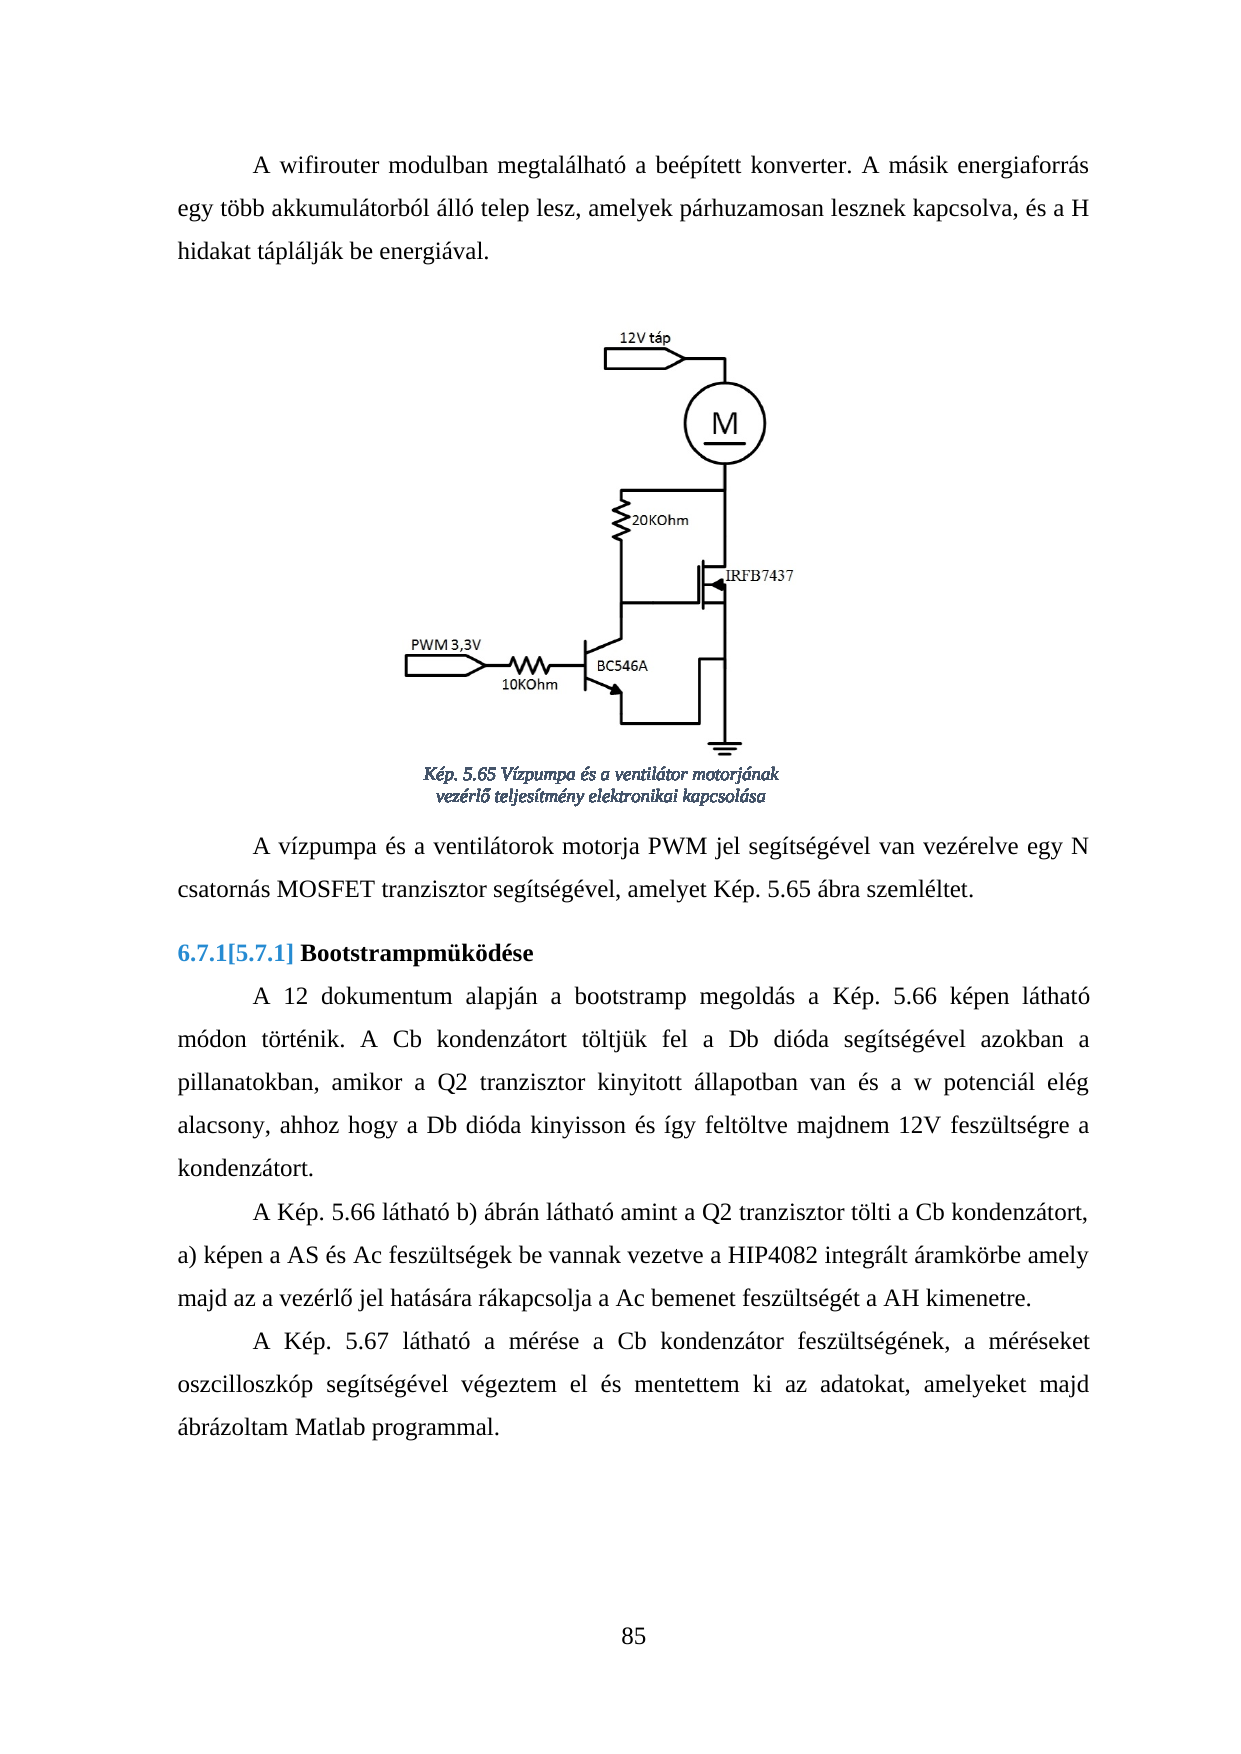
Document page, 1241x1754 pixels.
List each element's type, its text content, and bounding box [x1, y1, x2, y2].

text A vízpumpa és a ventilátorok motorja PWM jel segítségével van vezérelve egy N csatornás MOSFET tranzisztor segítségével, amelyet Kép. 5.55 ábra szemléltet. [177, 831, 1090, 903]
text A Kép. 5.57 látható a mérése a Cb kondenzátor feszültségének, a méréseket oszcilloszkóp segítségével végeztem el és mentettem ki az adatokat, amelyeket majd ábrázoltam Matlab programmal. [177, 1326, 1090, 1441]
text A Kép. 5.56 látható b) ábrán látható amint a Q2 tranzisztor tölti a Cb kondenzátort, a) képen a AS és Ac feszültségek be vannak vezetve a HIP4082 integrált áramkörbe amely majd az a vezérlő jel hatására rákapcsolja a Ac bemenet feszültségét a AH kimenetre. [177, 1197, 1090, 1312]
subtitle Bootstrampmüködése [177, 938, 1090, 967]
text A dokumentum alapján a bootstramp megoldás a Kép. 5.56 képen látható módon történik. A Cb kondenzátort töltjük fel a Db dióda segítségével azokban a pillanatokban, amikor a Q2 tranzisztor kinyitott állapotban van és a w potenciál elég alacsony, ahhoz hogy a Db dióda kinyisson és így feltöltve majdnem 12V feszültségre a kondenzátort. [177, 981, 1090, 1182]
picture [402, 322, 802, 756]
text A wifirouter modulban megtalálható a beépített konverter. A másik energiaforrás egy több akkumulátorból álló telep lesz, amelyek párhuzamosan lesznek kapcsolva, és a H hidakat táplálják be energiával. [177, 150, 1090, 265]
